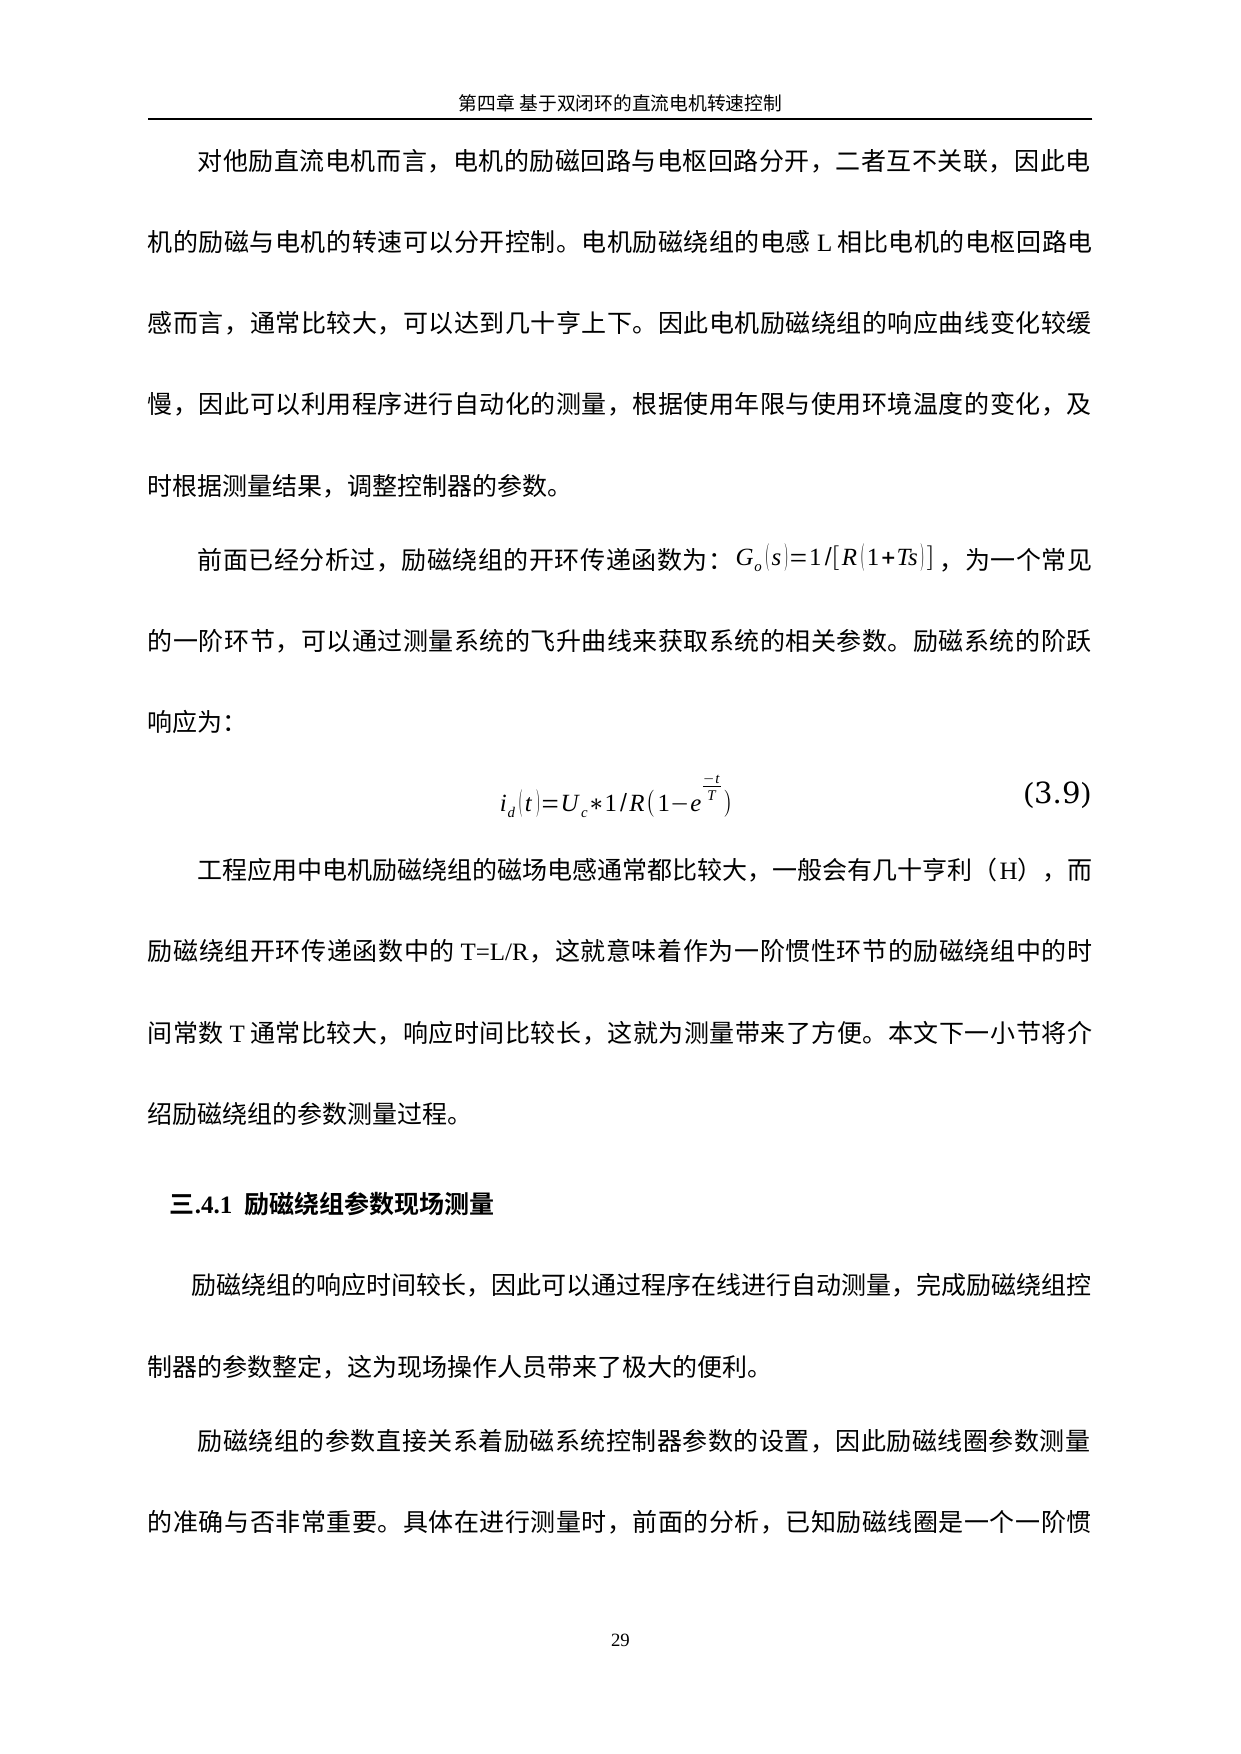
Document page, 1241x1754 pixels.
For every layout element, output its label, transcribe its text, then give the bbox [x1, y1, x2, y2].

text 对他励直流电机而言，电机的励磁回路与电枢回路分开，二者互不关联，因此电机的励磁与电机的转速可以分开控制。电机励磁绕组的电感L相比电机的电枢回路电感而言，通常比较大，可以达到几十亨上下。因此电机励磁绕组的响应曲线变化较缓慢，因此可以利用程序进行自动化的测量，根据使用年限与使用环境温度的变化，及时根据测量结果，调整控制器的参数。 [148, 127, 1092, 517]
text 励磁绕组的响应时间较长，因此可以通过程序在线进行自动测量，完成励磁绕组控制器的参数整定，这为现场操作人员带来了极大的便利。 [148, 1251, 1092, 1398]
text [148, 1407, 1092, 1553]
subtitle 励磁绕组参数现场测量 [169, 1170, 1071, 1235]
text 前面已经分析过，励磁绕组的开环传递函数为： ，为一个常见的一阶环节，可以通过测量系统的飞升曲线来获取系统的相关参数。励磁系统的阶跃响应为： [148, 526, 1092, 753]
text 工程应用中电机励磁绕组的磁场电感通常都比较大，一般会有几十亨利（H），而励磁绕组开环传递函数中的T=L/R，这就意味着作为一阶惯性环节的励磁绕组中的时间常数T通常比较大，响应时间比较长，这就为测量带来了方便。本文下一小节将介绍励磁绕组的参数测量过程。 [148, 836, 1092, 1145]
text (3.9) [148, 762, 1092, 827]
